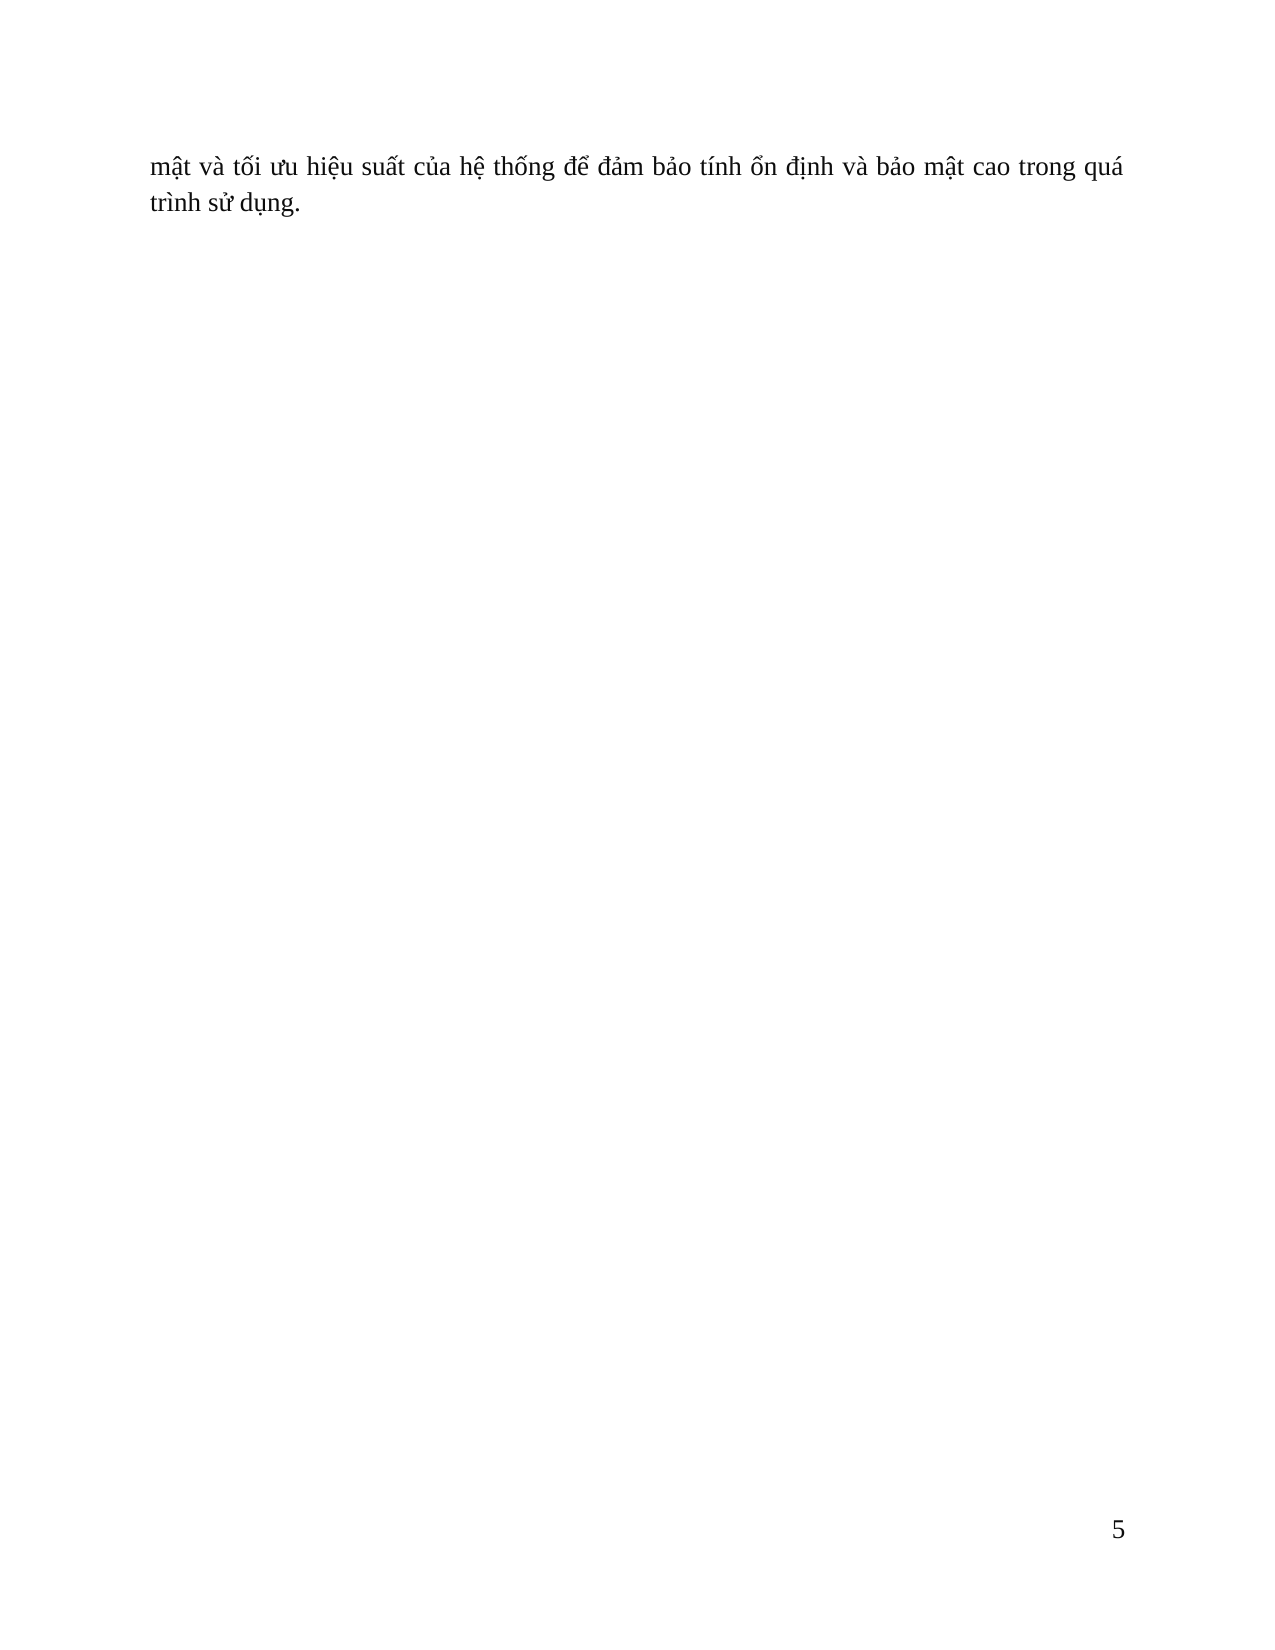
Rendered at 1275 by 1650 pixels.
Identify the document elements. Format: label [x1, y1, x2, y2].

text [150, 150, 1125, 217]
